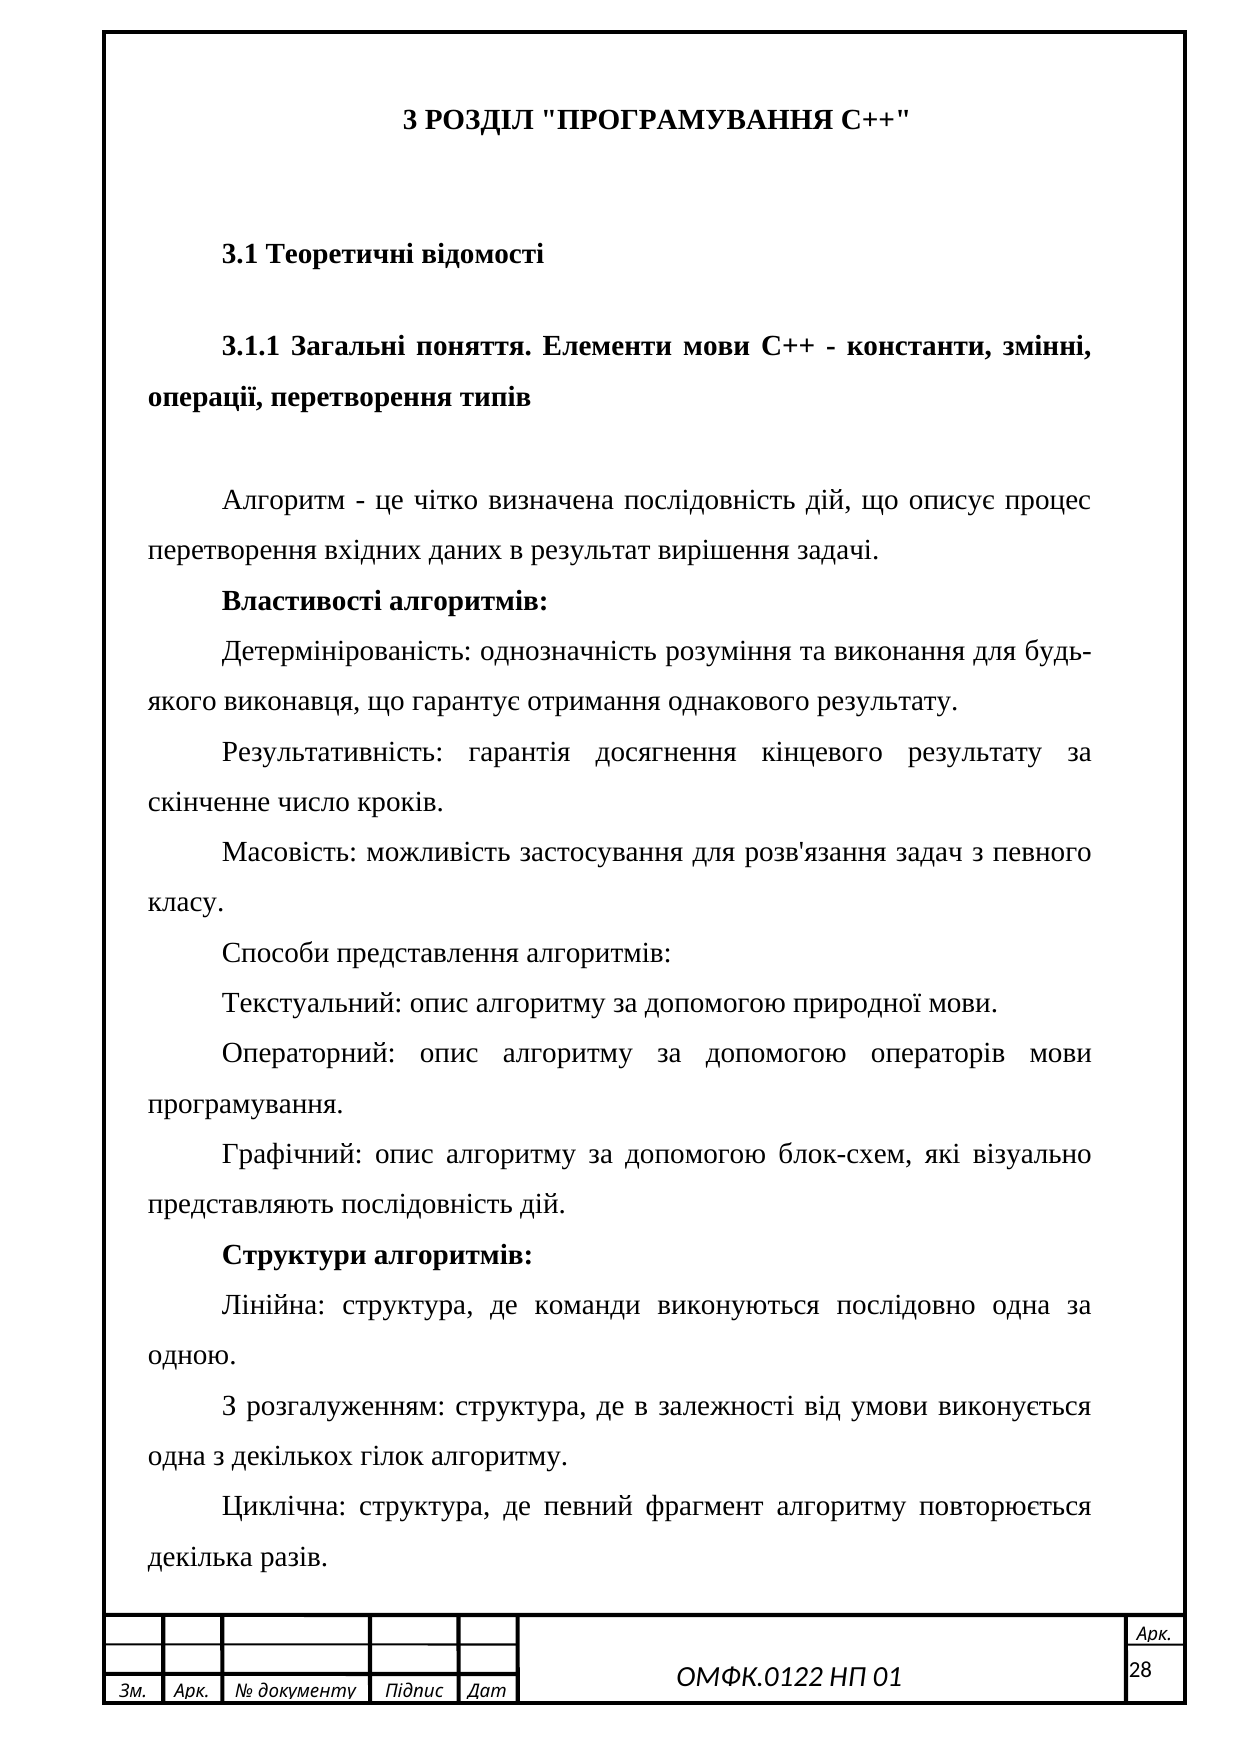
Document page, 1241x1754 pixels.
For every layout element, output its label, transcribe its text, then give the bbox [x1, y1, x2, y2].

text Циклічна: структура, де певний фрагмент алгоритму повторюється декілька разів. [148, 1488, 1092, 1572]
text Лінійна: структура, де команди виконуються послідовно одна за одною. [148, 1287, 1092, 1371]
text Алгоритм - це чітко визначена послідовність дій, що описує процес перетворення вхідних даних в результат вирішення задачі. [148, 482, 1092, 566]
subtitle 3 РОЗДІЛ "ПРОГРАМУВАННЯ С++" [148, 102, 1092, 135]
text Структури алгоритмів: [148, 1237, 1092, 1270]
text Властивості алгоритмів: [148, 583, 1092, 616]
text Детермінірованість: однозначність розуміння та виконання для будь-якого виконавця, що гарантує отримання однакового результату. [148, 633, 1092, 717]
text Результативність: гарантія досягнення кінцевого результату за скінченне число кроків. [148, 734, 1092, 817]
subtitle 3.1.1 Загальні поняття. Елементи мови С++ - константи, змінні, операції, перетворення типів [148, 328, 1092, 412]
text З розгалуженням: структура, де в залежності від умови виконується одна з декількох гілок алгоритму. [148, 1388, 1092, 1472]
text Текстуальний: опис алгоритму за допомогою природної мови. [148, 985, 1092, 1019]
text Масовість: можливість застосування для розв'язання задач з певного класу. [148, 834, 1092, 918]
text Операторний: опис алгоритму за допомогою операторів мови програмування. [148, 1036, 1092, 1119]
text Способи представлення алгоритмів: [148, 935, 1092, 968]
text Графічний: опис алгоритму за допомогою блок-схем, які візуально представляють послідовність дій. [148, 1136, 1092, 1220]
subtitle 3.1 Теоретичні відомості [148, 236, 1092, 270]
